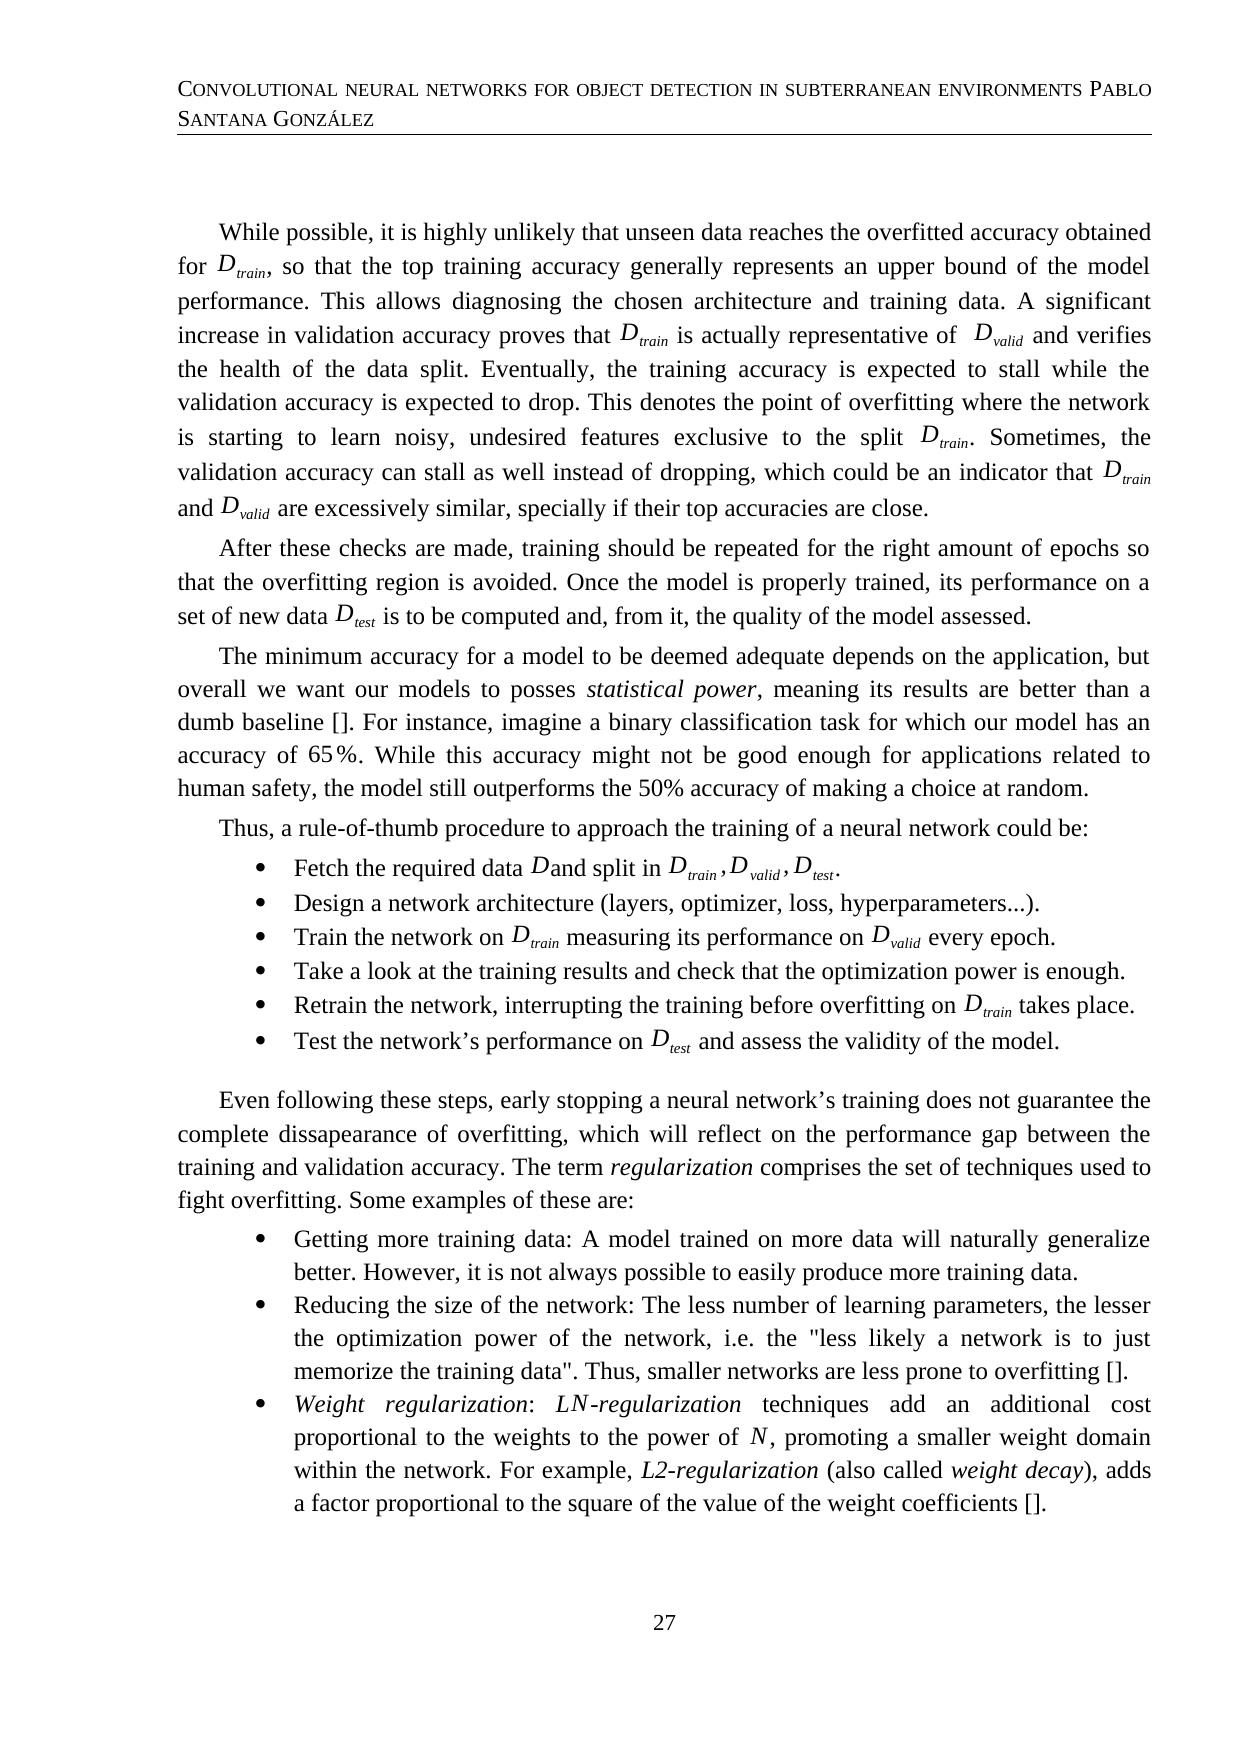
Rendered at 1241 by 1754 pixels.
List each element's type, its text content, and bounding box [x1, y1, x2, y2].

list Weight regularization: L-regularization techniques add an additional cost proportional to the weights to the power of , promoting a smaller weight domain within the network. For example, L2-regularization (also called weight decay), adds a factor proportional to the square of the value of the weight coefficients []. [256, 1389, 1152, 1517]
text Even following these steps, early stopping a neural network’s training does not guarantee the complete dissapearance of overfitting, which will reflect on the performance gap between the training and validation accuracy. The term regularization comprises the set of techniques used to fight overfitting. Some examples of these are: [177, 1086, 1152, 1213]
list Train the network on measuring its performance on every epoch. [256, 921, 1152, 952]
text Thus, a rule-of-thumb procedure to approach the training of a neural network could be: [177, 813, 1152, 842]
text The minimum accuracy for a model to be deemed adequate depends on the application, but overall we want our models to posses statistical power, meaning its results are better than a dumb baseline []. For instance, imagine a binary classification task for which our model has an accuracy of . While this accuracy might not be good enough for applications related to human safety, the model still outperforms the 50% accuracy of making a choice at random. [177, 641, 1152, 802]
list Design a network architecture (layers, optimizer, loss, hyperparameters...). [256, 888, 1152, 916]
list Reducing the size of the network: The less number of learning parameters, the lesser the optimization power of the network, i.e. the "less likely a network is to just memorize the training data". Thus, smaller networks are less prone to overfitting []. [256, 1290, 1152, 1385]
text After these checks are made, training should be repeated for the right amount of epochs so that the overfitting region is avoided. Once the model is properly trained, its performance on a set of new data is to be computed and, from it, the quality of the model assessed. [177, 533, 1152, 631]
list Fetch the required data and split in . [256, 852, 1152, 883]
list Retrain the network, interrupting the training before overfitting on takes place. [256, 989, 1152, 1021]
list Take a look at the training results and check that the optimization power is enough. [256, 956, 1152, 985]
text While possible, it is highly unlikely that unseen data reaches the overfitted accuracy obtained for , so that the top training accuracy generally represents an upper bound of the model performance. This allows diagnosing the chosen architecture and training data. A significant increase in validation accuracy proves that is actually representative of and verifies the health of the data split. Eventually, the training accuracy is expected to stall while the validation accuracy is expected to drop. This denotes the point of overfitting where the network is starting to learn noisy, undesired features exclusive to the split . Sometimes, the validation accuracy can stall as well instead of dropping, which could be an indicator that and are excessively similar, specially if their top accuracies are close. [177, 217, 1152, 523]
list Test the network’s performance on and assess the validity of the model. [256, 1025, 1152, 1056]
list Getting more training data: A model trained on more data will naturally generalize better. However, it is not always possible to easily produce more training data. [256, 1224, 1152, 1286]
